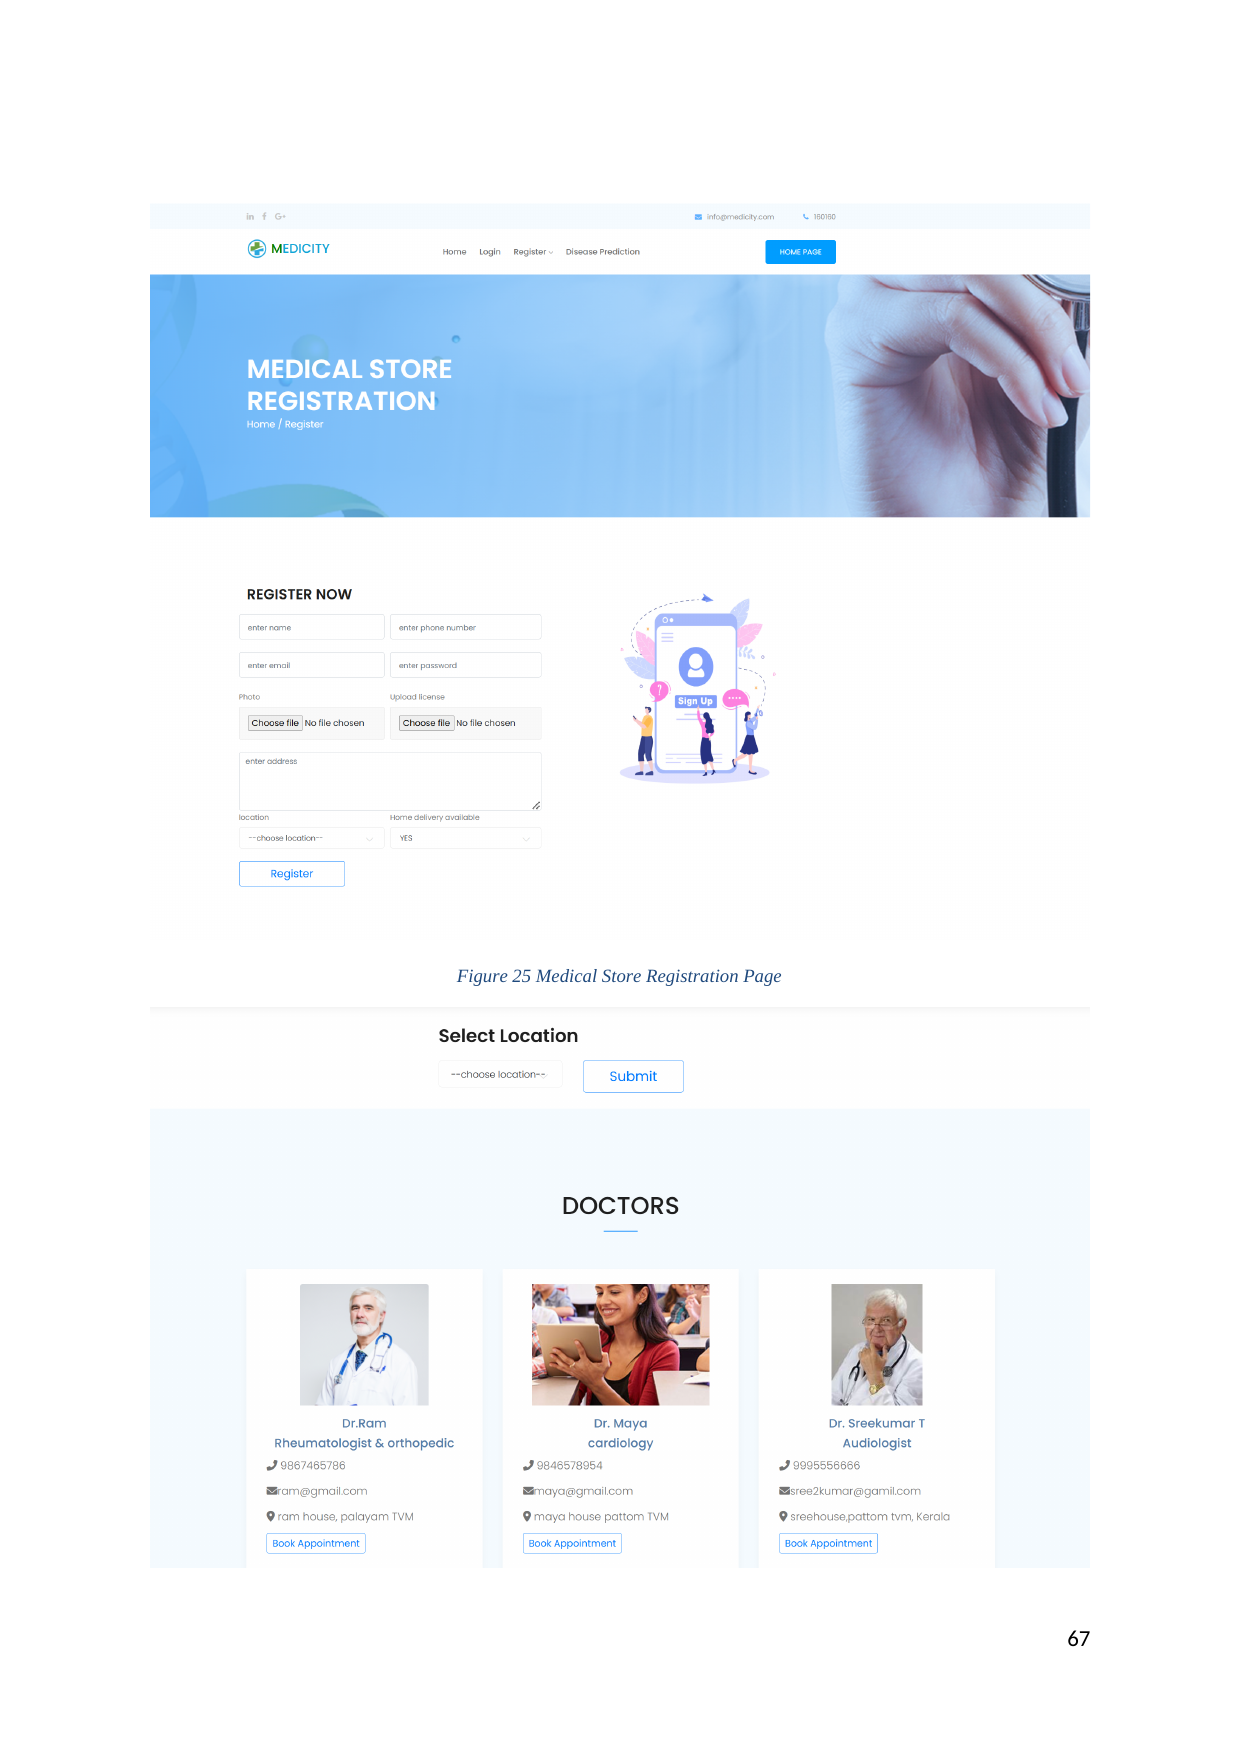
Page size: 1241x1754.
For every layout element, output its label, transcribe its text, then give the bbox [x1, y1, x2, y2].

picture [150, 1007, 1090, 1568]
text Figure 25 Medical Store Registration Page [150, 964, 1090, 986]
picture [150, 203, 1091, 940]
